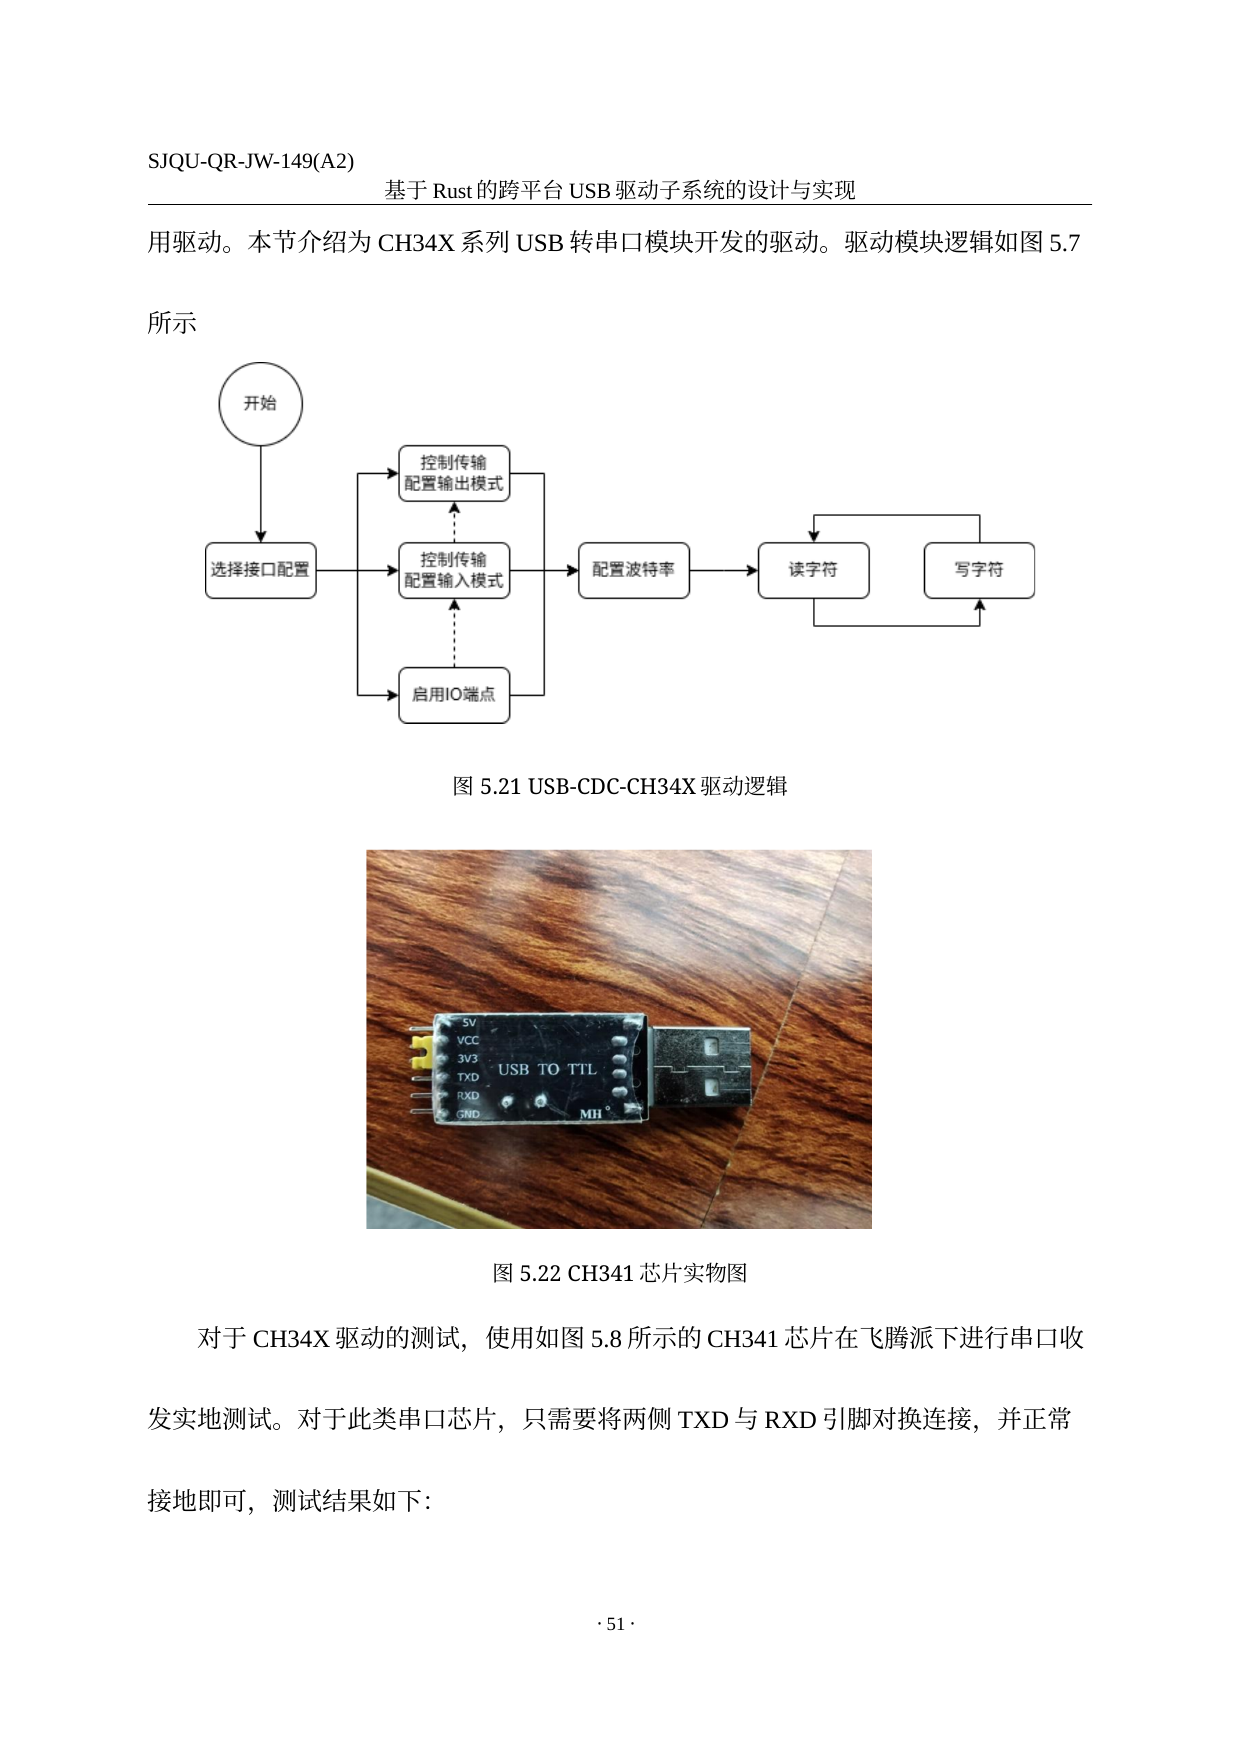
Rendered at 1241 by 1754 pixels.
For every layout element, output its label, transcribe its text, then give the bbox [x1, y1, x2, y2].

picture [367, 850, 872, 1229]
text 对于CH34X驱动的测试，使用如图5.8所示的CH341芯片在飞腾派下进行串口收发实地测试。对于此类串口芯片，只需要将两侧TXD与RXD引脚对换连接，并正常接地即可，测试结果如下： [148, 1304, 1092, 1532]
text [148, 208, 1092, 354]
picture [205, 362, 1036, 724]
